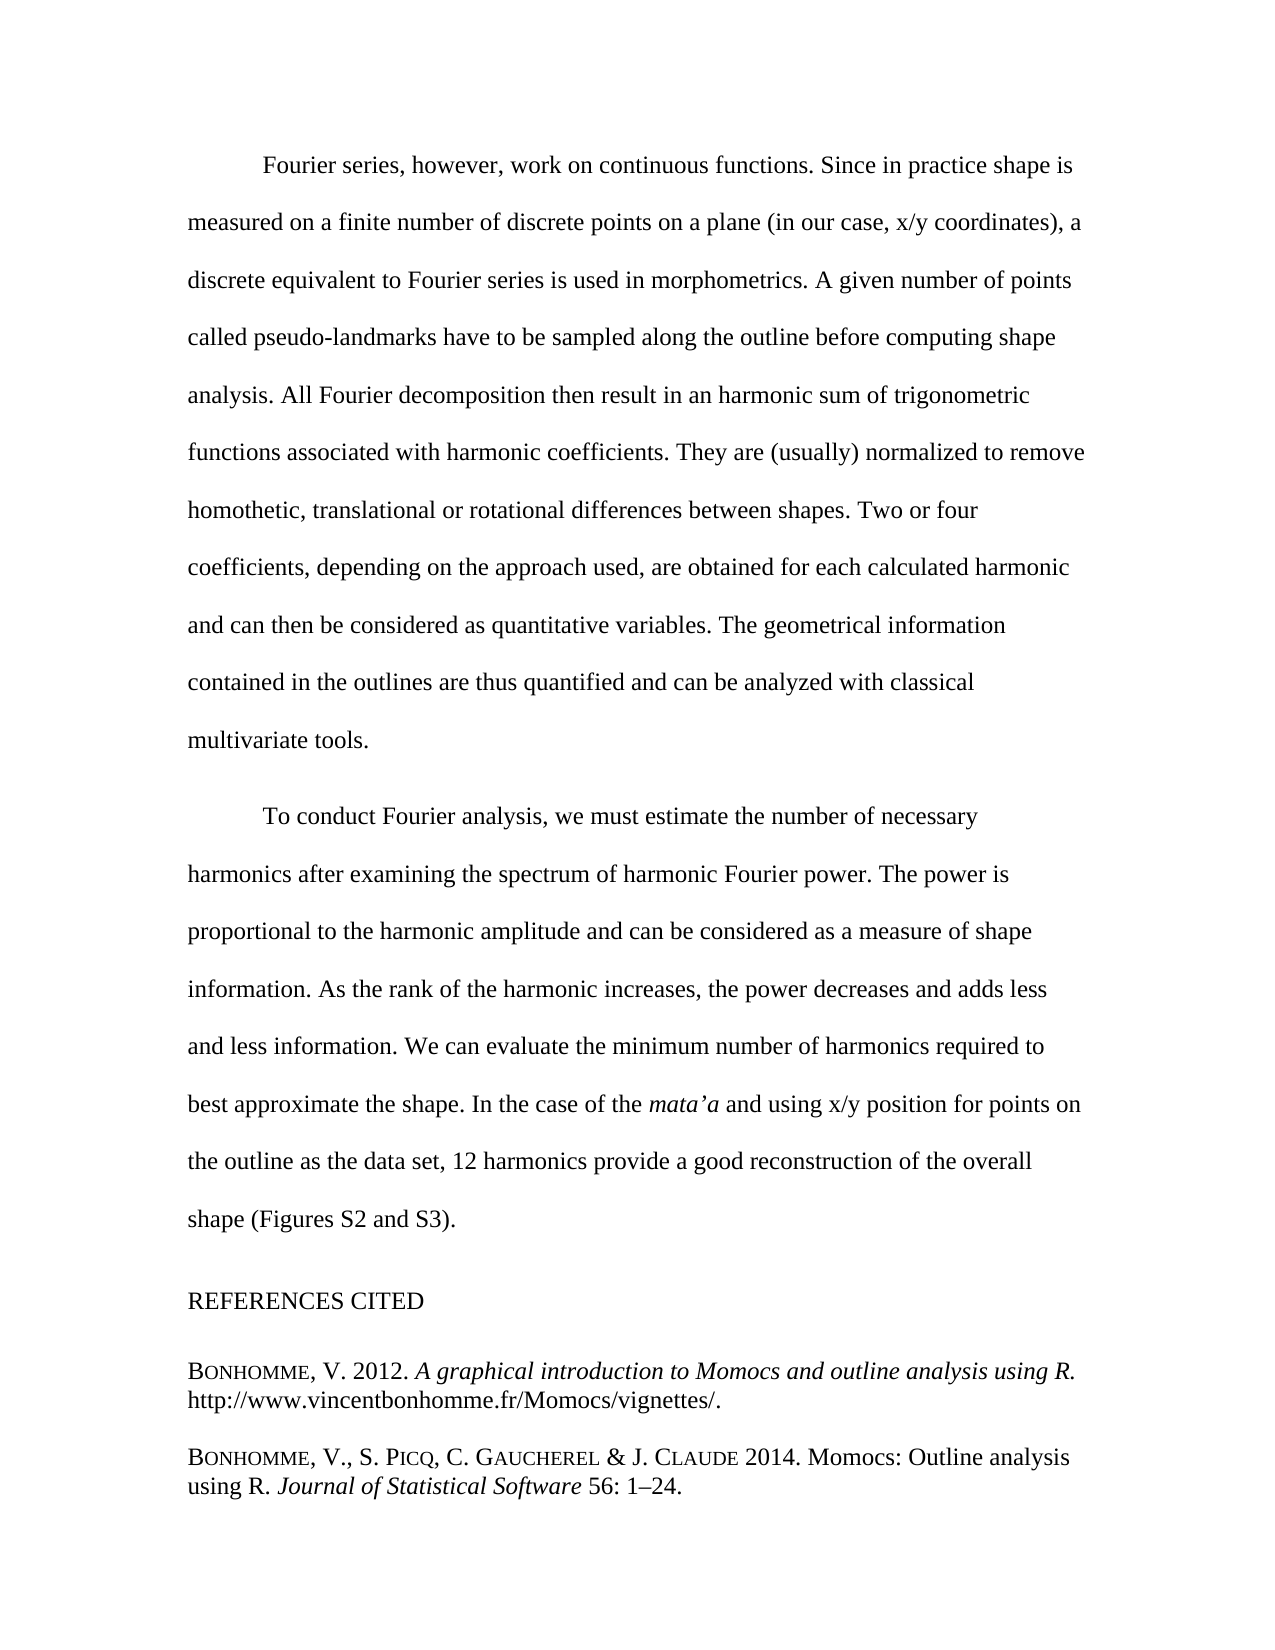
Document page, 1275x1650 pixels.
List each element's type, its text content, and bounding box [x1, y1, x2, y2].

text Bonhomme, V., S. Picq, C. Gaucherel & J. Claude 2014. Momocs: Outline analysis using R. Journal of Statistical Software 56: 1–24. [187, 1442, 1087, 1500]
text Fourier series, however, work on continuous functions. Since in practice shape is measured on a finite number of discrete points on a plane (in our case, x/y coordinates), a discrete equivalent to Fourier series is used in morphometrics. A given number of points called pseudo-landmarks have to be sampled along the outline before computing shape analysis. All Fourier decomposition then result in an harmonic sum of trigonometric functions associated with harmonic coefficients. They are (usually) normalized to remove homothetic, translational or rotational differences between shapes. Two or four coefficients, depending on the approach used, are obtained for each calculated harmonic and can then be considered as quantitative variables. The geometrical information contained in the outlines are thus quantified and can be analyzed with classical multivariate tools. [187, 150, 1087, 754]
text Bonhomme, V. 2012. A graphical introduction to Momocs and outline analysis using R. http://www.vincentbonhomme.fr/Momocs/vignettes/. [187, 1356, 1087, 1414]
subtitle References Cited [187, 1286, 1087, 1315]
text To conduct Fourier analysis, we must estimate the number of necessary harmonics after examining the spectrum of harmonic Fourier power. The power is proportional to the harmonic amplitude and can be considered as a measure of shape information. As the rank of the harmonic increases, the power decreases and adds less and less information. We can evaluate the minimum number of harmonics required to best approximate the shape. In the case of the mata’a and using x/y position for points on the outline as the data set, 12 harmonics provide a good reconstruction of the overall shape (Figures S2 and S3). [187, 801, 1087, 1232]
